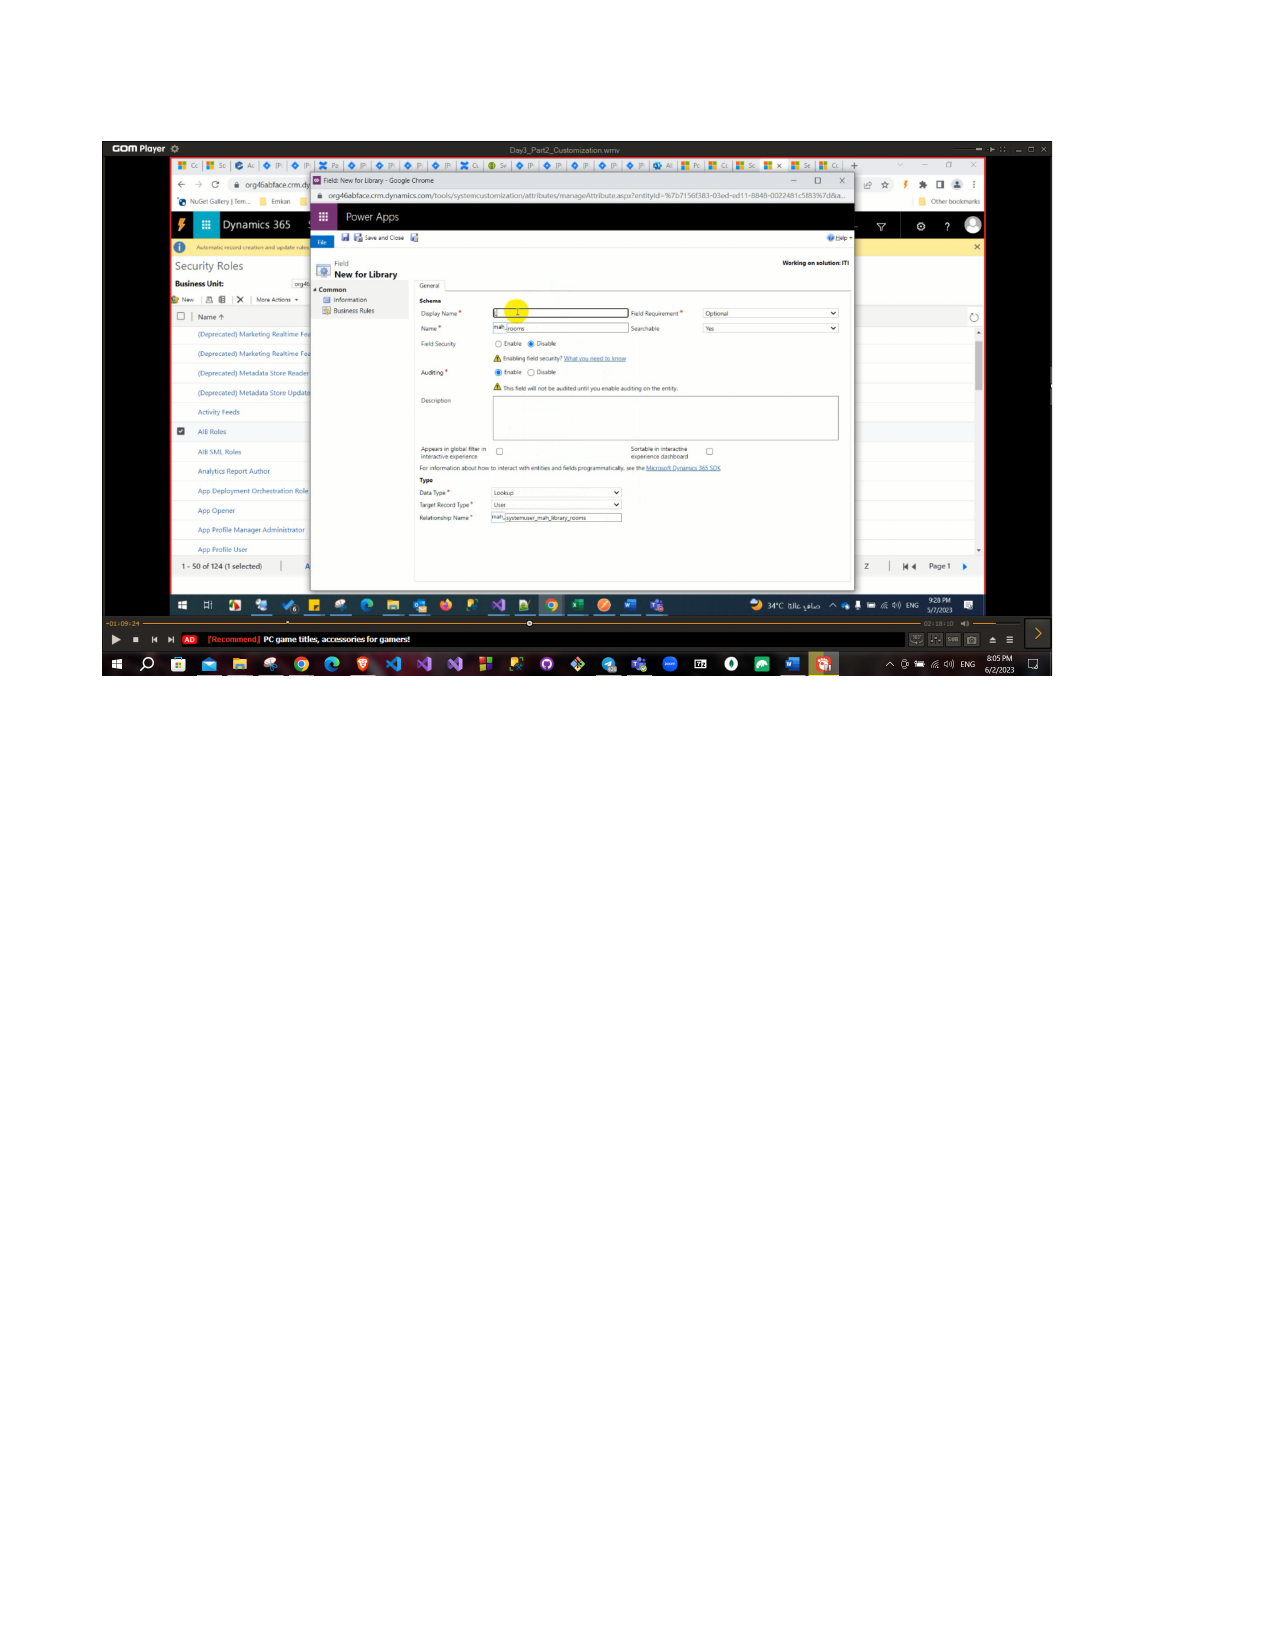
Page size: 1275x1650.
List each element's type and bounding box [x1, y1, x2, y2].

picture [102, 141, 1053, 676]
